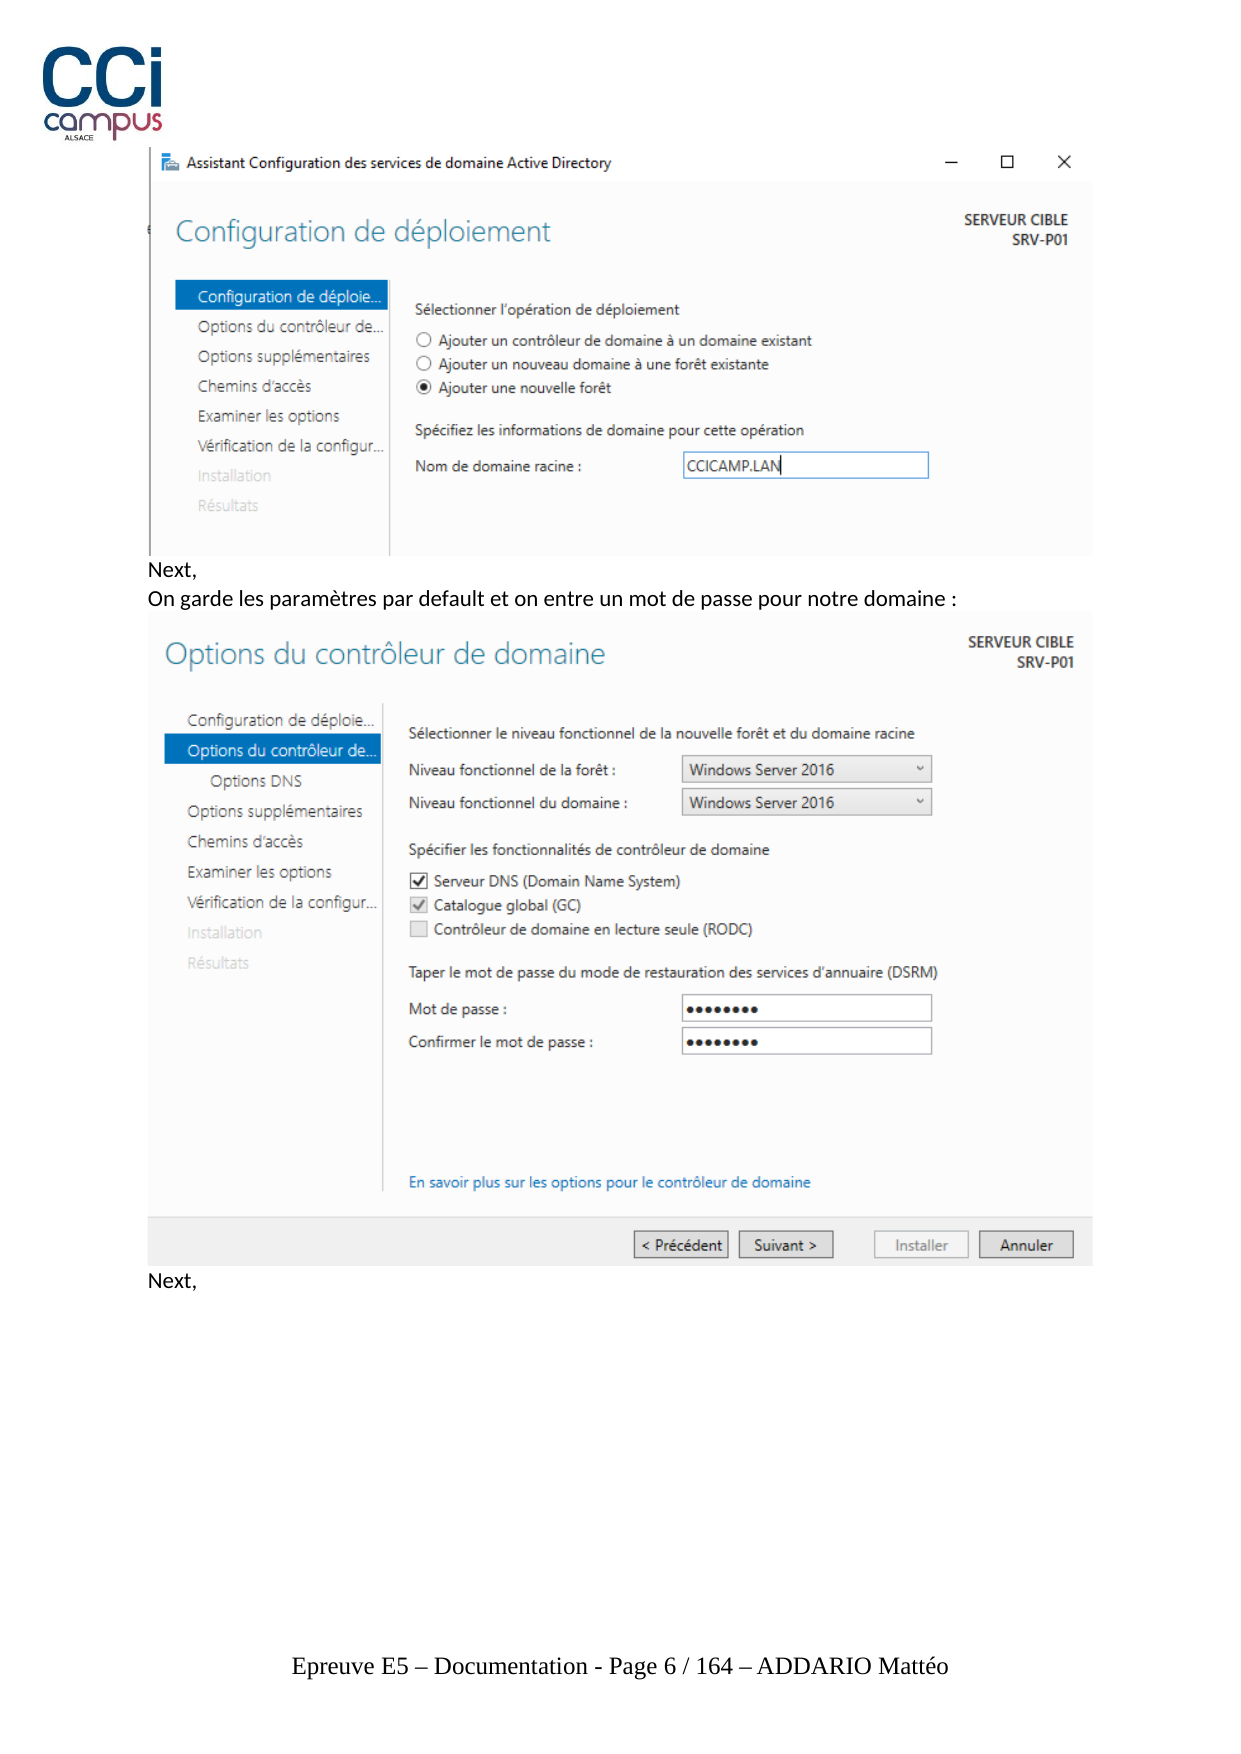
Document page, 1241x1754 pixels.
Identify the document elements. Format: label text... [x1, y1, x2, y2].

text On garde les paramètres par default et on entre un mot de passe pour notre domaine : [148, 584, 1093, 611]
picture [147, 611, 1093, 1266]
text Next, [148, 556, 1093, 584]
picture [35, 26, 1093, 556]
text Next, [148, 1266, 1093, 1294]
